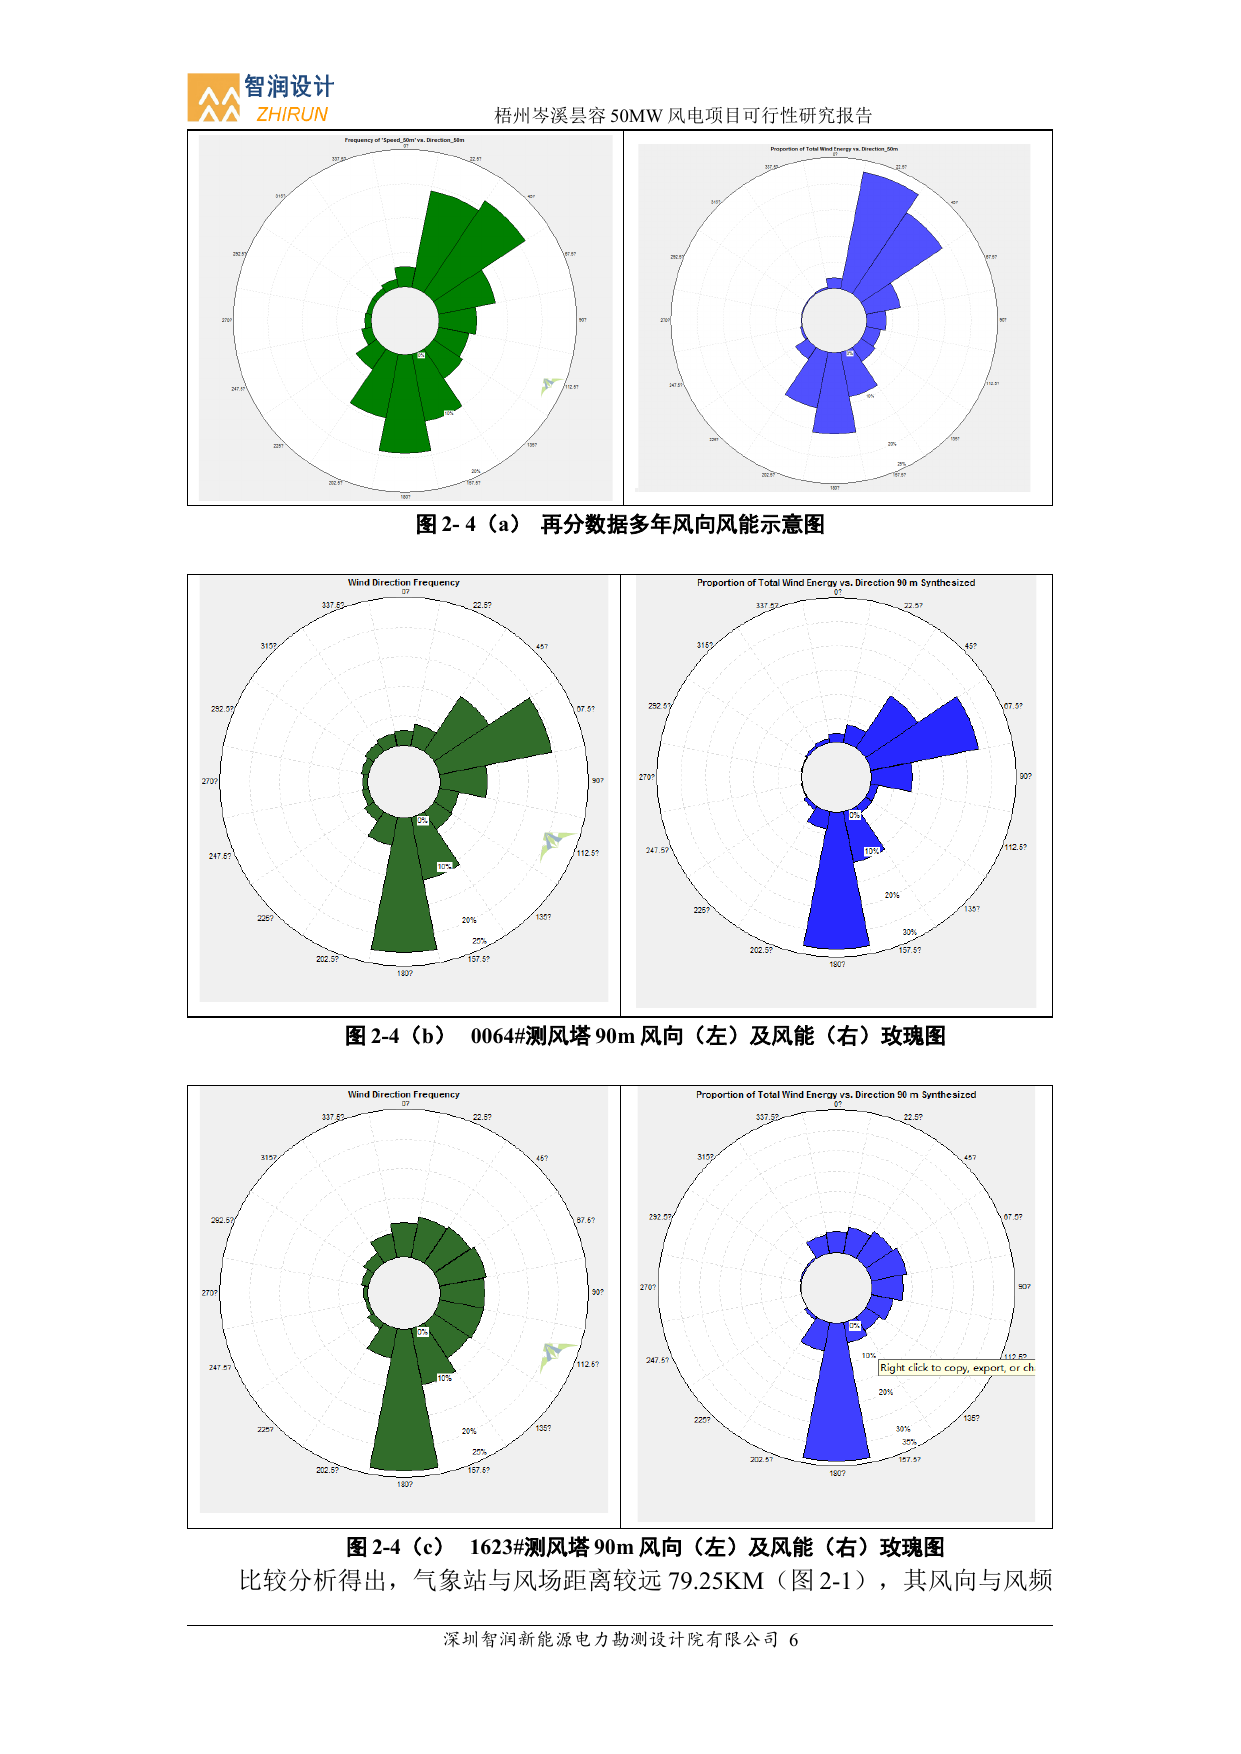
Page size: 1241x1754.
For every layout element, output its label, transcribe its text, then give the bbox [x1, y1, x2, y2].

picture [635, 144, 1031, 492]
table_header [188, 575, 620, 1016]
picture [636, 575, 1037, 1008]
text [187, 1563, 1053, 1597]
text 图2- 4（a） 再分数据多年风向风能示意图 [187, 506, 1053, 540]
table_header [624, 131, 1052, 505]
table_header [621, 575, 1052, 1016]
text 图2-4（b） 0064#测风塔90m风向（左）及风能（右）玫瑰图 [187, 1018, 1053, 1051]
text 图2-4（c） 1623#测风塔90m风向（左）及风能（右）玫瑰图 [187, 1529, 1053, 1563]
picture [637, 1086, 1036, 1522]
picture [199, 1086, 609, 1513]
picture [198, 135, 613, 501]
table_header [621, 1086, 1052, 1528]
table_header [188, 1086, 620, 1528]
picture [187, 70, 335, 123]
picture [199, 575, 609, 1002]
table_header [188, 131, 623, 505]
